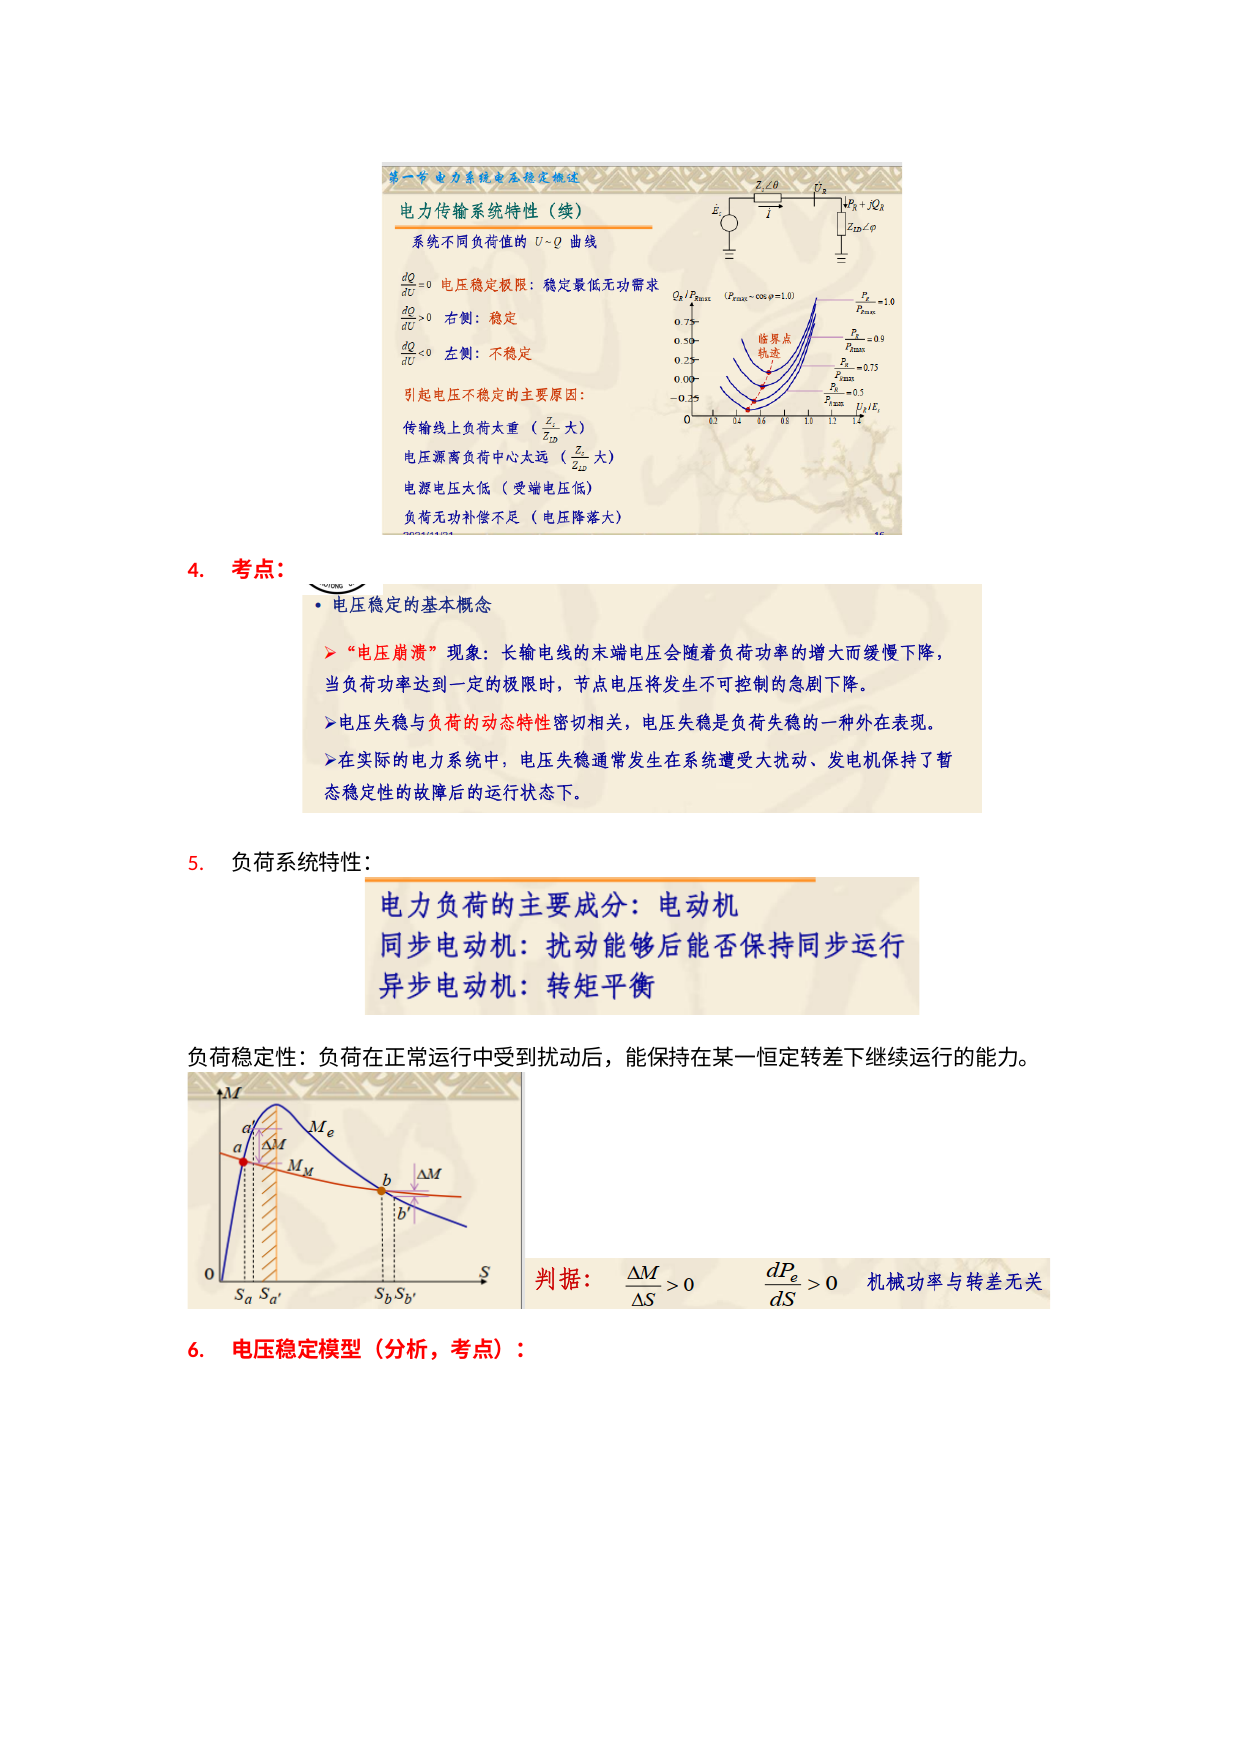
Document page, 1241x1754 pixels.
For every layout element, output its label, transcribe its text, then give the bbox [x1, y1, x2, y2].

picture [381, 162, 903, 535]
list 考点： [187, 552, 1053, 584]
text 负荷稳定性：负荷在正常运行中受到扰动后，能保持在某一恒定转差下继续运行的能力。 [187, 1039, 1053, 1072]
picture [187, 1072, 1050, 1309]
picture [302, 584, 982, 813]
list 电压稳定模型（分析，考点）： [187, 1332, 1053, 1364]
picture [364, 877, 920, 1015]
list 负荷系统特性： [187, 844, 1053, 877]
